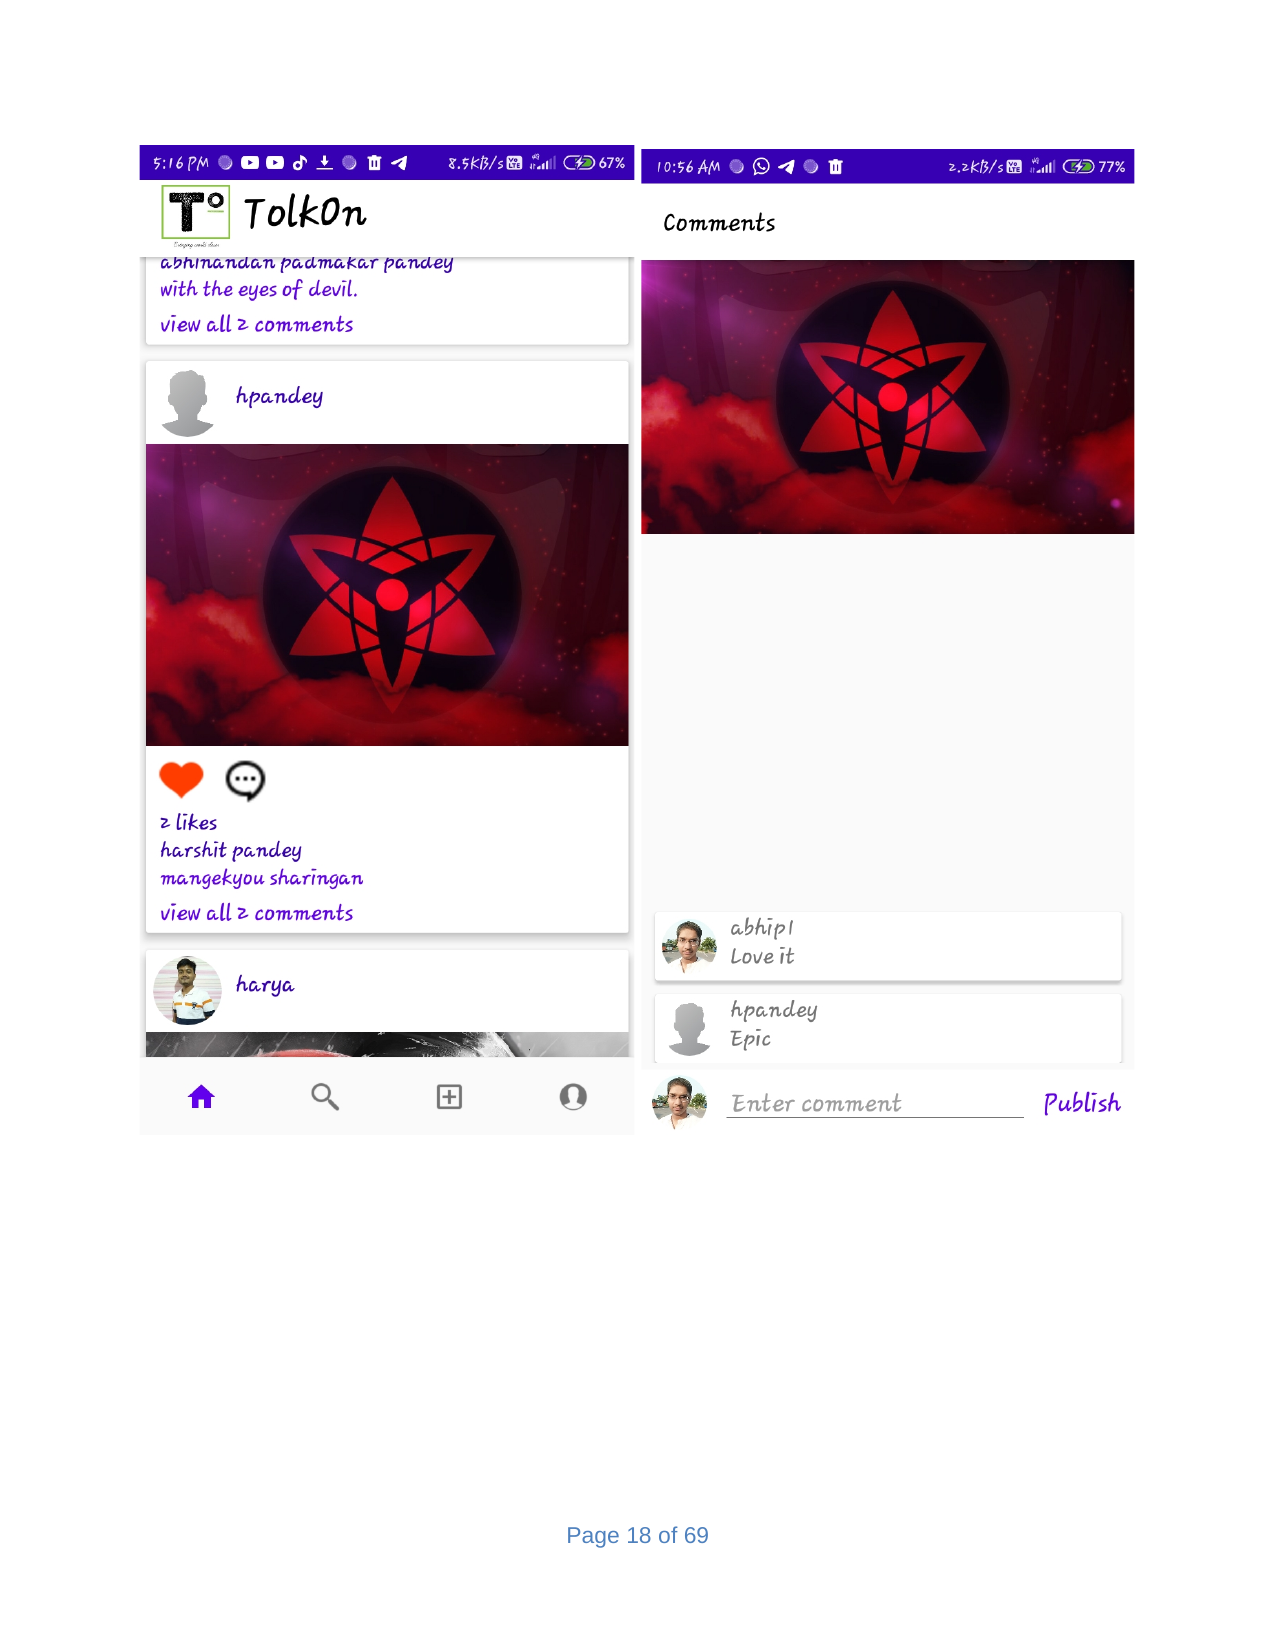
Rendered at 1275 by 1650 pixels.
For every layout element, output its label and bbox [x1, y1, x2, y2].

picture [139, 145, 635, 1135]
picture [641, 149, 1135, 1135]
